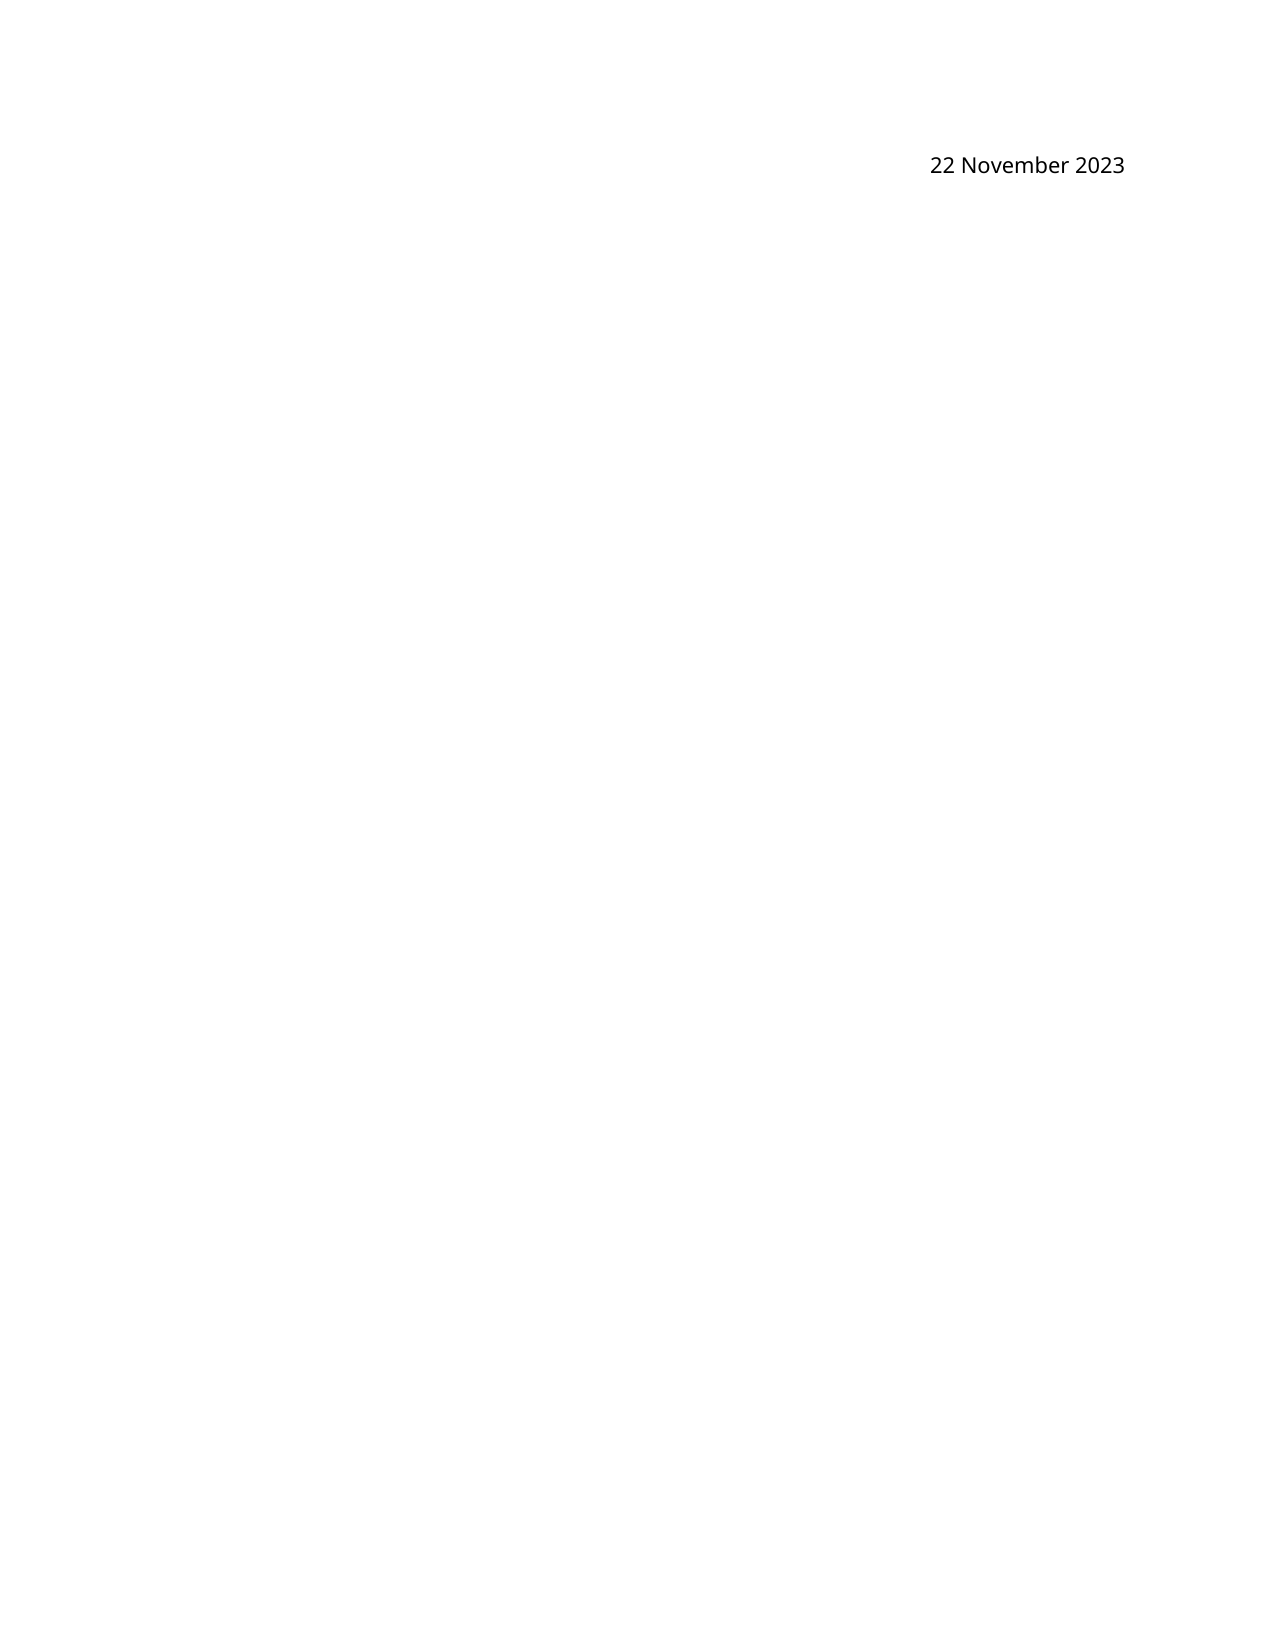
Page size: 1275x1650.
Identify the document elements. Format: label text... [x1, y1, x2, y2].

text 22 November 2023 [187, 150, 1125, 180]
